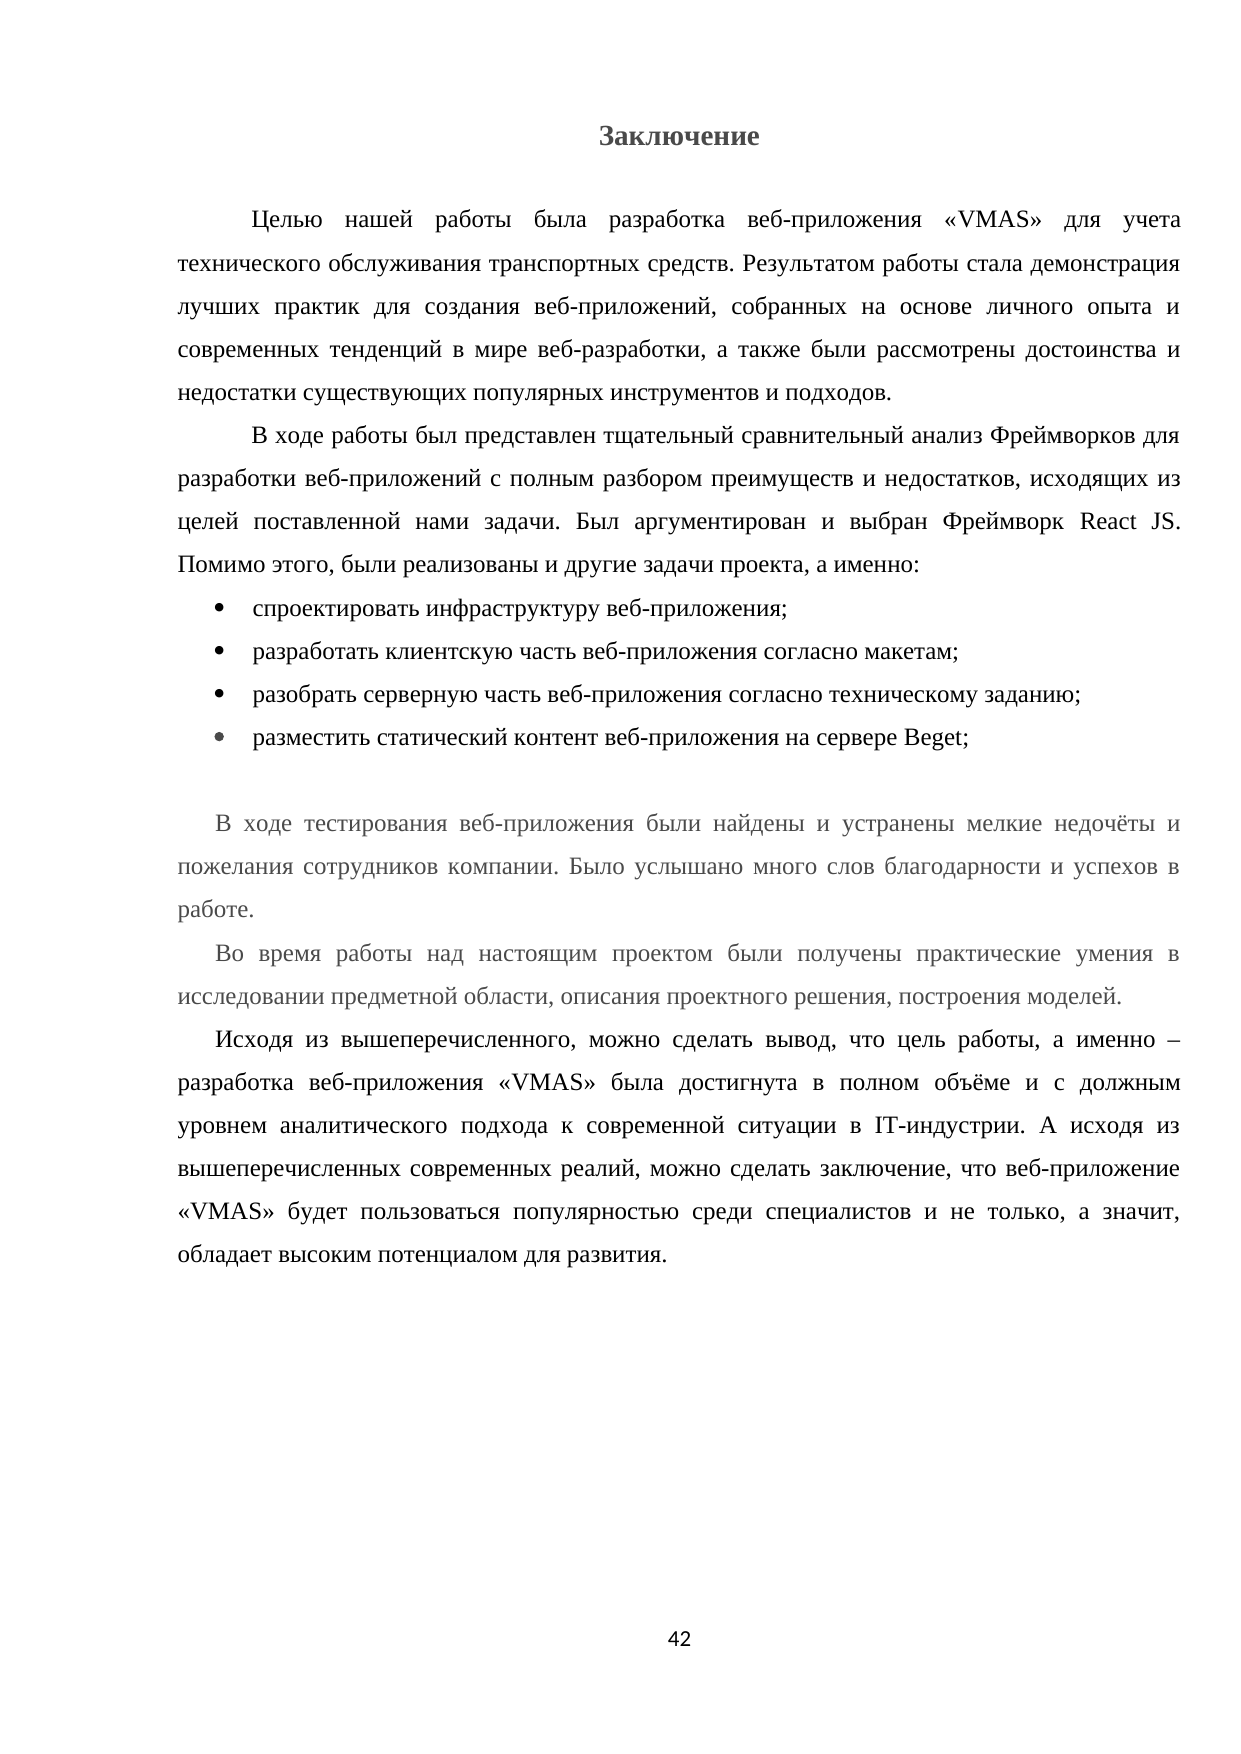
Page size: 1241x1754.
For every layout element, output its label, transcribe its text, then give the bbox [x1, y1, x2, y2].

text Исходя из вышеперечисленного, можно сделать вывод, что цель работы, а именно – разработка веб-приложения «VMAS» была достигнута в полном объёме и с должным уровнем аналитического подхода к современной ситуации в IT-индустрии. А исходя из вышеперечисленных современных реалий, можно сделать заключение, что веб-приложение «VMAS» будет пользоваться популярностью среди специалистов и не только, а значит, обладает высоким потенциалом для развития. [177, 1024, 1181, 1268]
text Во время работы над настоящим проектом были получены практические умения в исследовании предметной области, описания проектного решения, построения моделей. [177, 938, 1181, 1009]
text В ходе работы был представлен тщательный сравнительный анализ Фреймворков для разработки веб-приложений с полным разбором преимуществ и недостатков, исходящих из целей поставленной нами задачи. Был аргументирован и выбран Фреймворк React JS. Помимо этого, были реализованы и другие задачи проекта, а именно: [177, 420, 1181, 578]
list разместить статический контент веб-приложения на сервере Beget; [215, 722, 1181, 751]
list спроектировать инфраструктуру веб-приложения; [215, 593, 1181, 621]
list разработать клиентскую часть веб-приложения согласно макетам; [215, 636, 1181, 664]
text Целью нашей работы была разработка веб-приложения «VMAS» для учета технического обслуживания транспортных средств. Результатом работы стала демонстрация лучших практик для создания веб-приложений, собранных на основе личного опыта и современных тенденций в мире веб-разработки, а также были рассмотрены достоинства и недостатки существующих популярных инструментов и подходов. [177, 204, 1181, 406]
text В ходе тестирования веб-приложения были найдены и устранены мелкие недочёты и пожелания сотрудников компании. Было услышано много слов благодарности и успехов в работе. [177, 808, 1181, 923]
list разобрать серверную часть веб-приложения согласно техническому заданию; [215, 679, 1181, 708]
subtitle Заключение [177, 118, 1181, 152]
